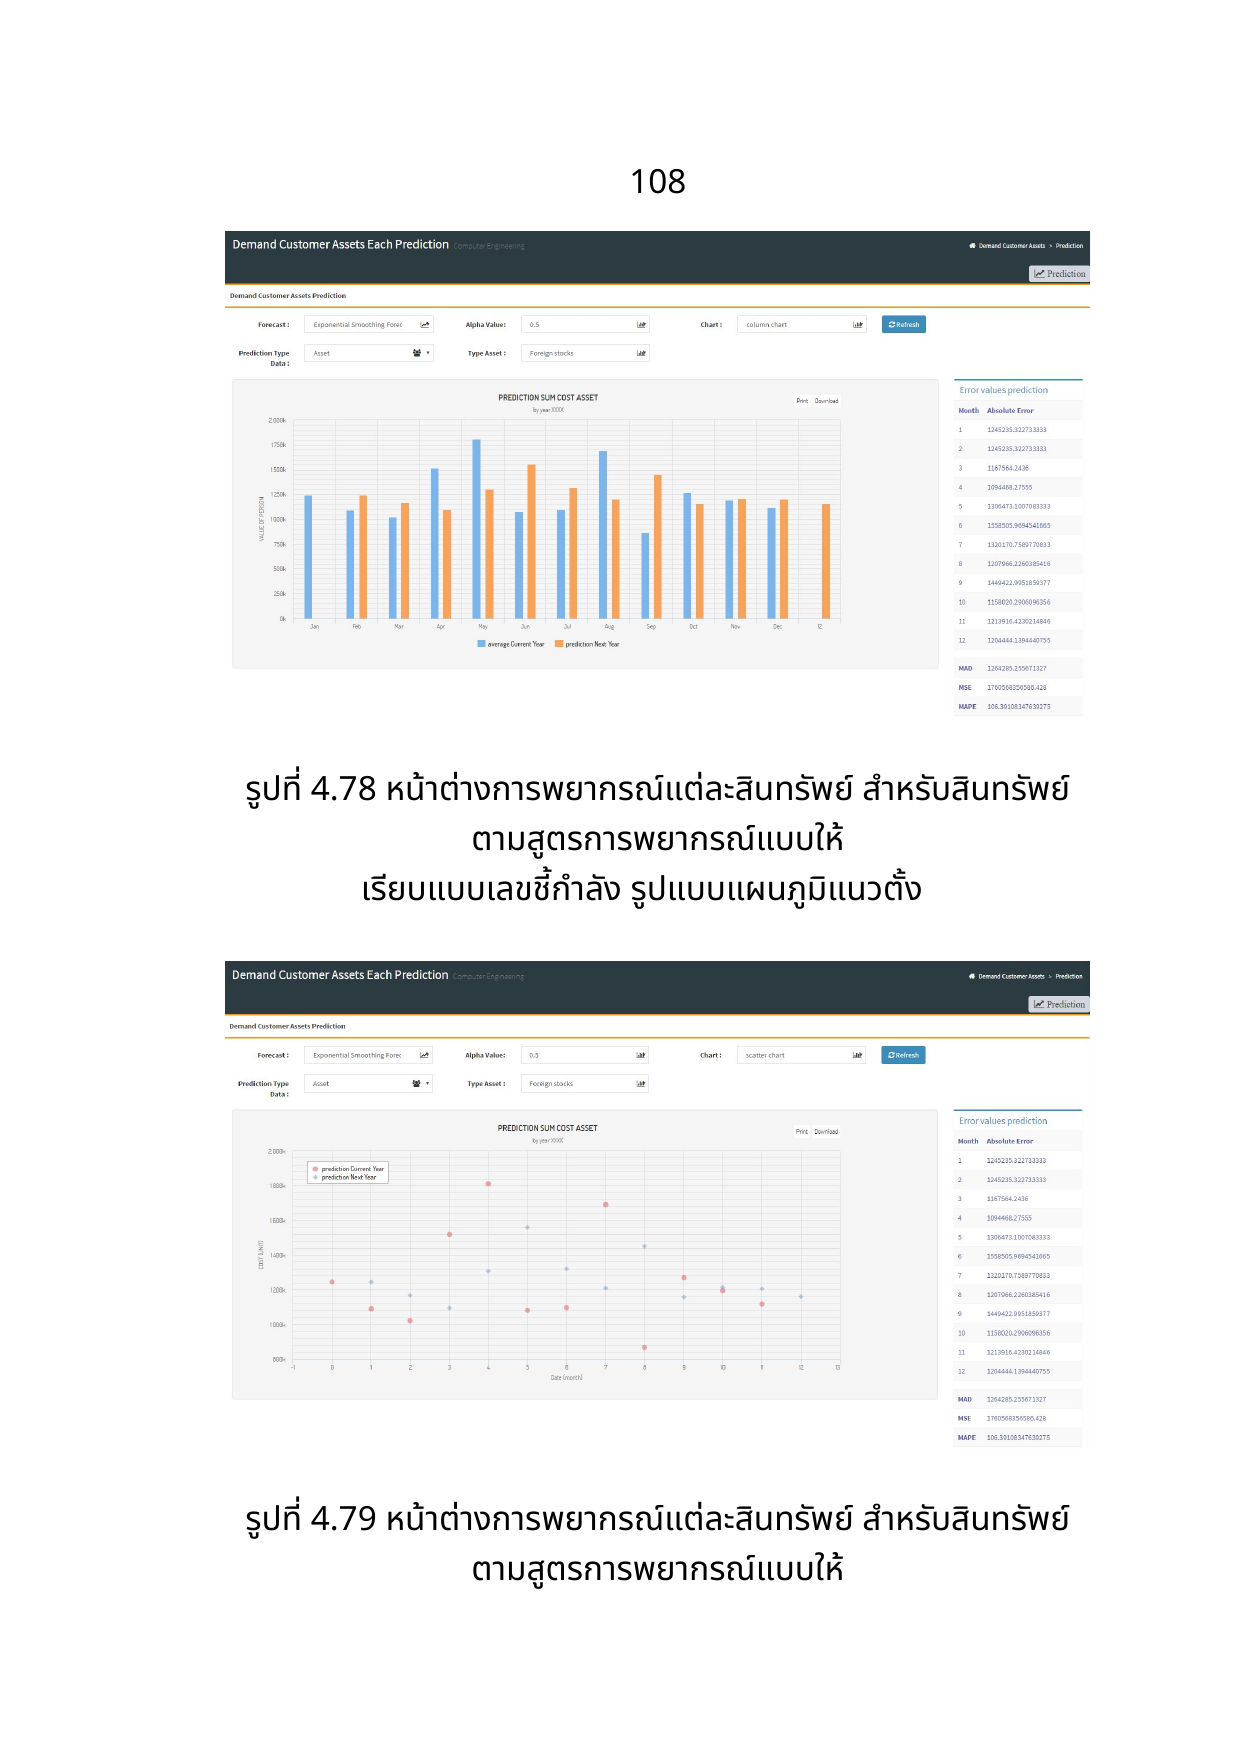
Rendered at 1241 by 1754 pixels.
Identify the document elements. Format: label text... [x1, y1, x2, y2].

text เรียบแบบเลขชี้กำลัง รูปแบบแผนภูมิแนวตั้ง [225, 865, 1090, 916]
picture [225, 231, 1091, 719]
text รูปที่ 4.79 หน้าต่างการพยากรณ์แต่ละสินทรัพย์ สำหรับสินทรัพย์ ตามสูตรการพยากรณ์แบบให้ [225, 1495, 1090, 1596]
picture [225, 961, 1091, 1450]
text รูปที่ 4.78 หน้าต่างการพยากรณ์แต่ละสินทรัพย์ สำหรับสินทรัพย์ ตามสูตรการพยากรณ์แบบให้ [225, 764, 1090, 865]
